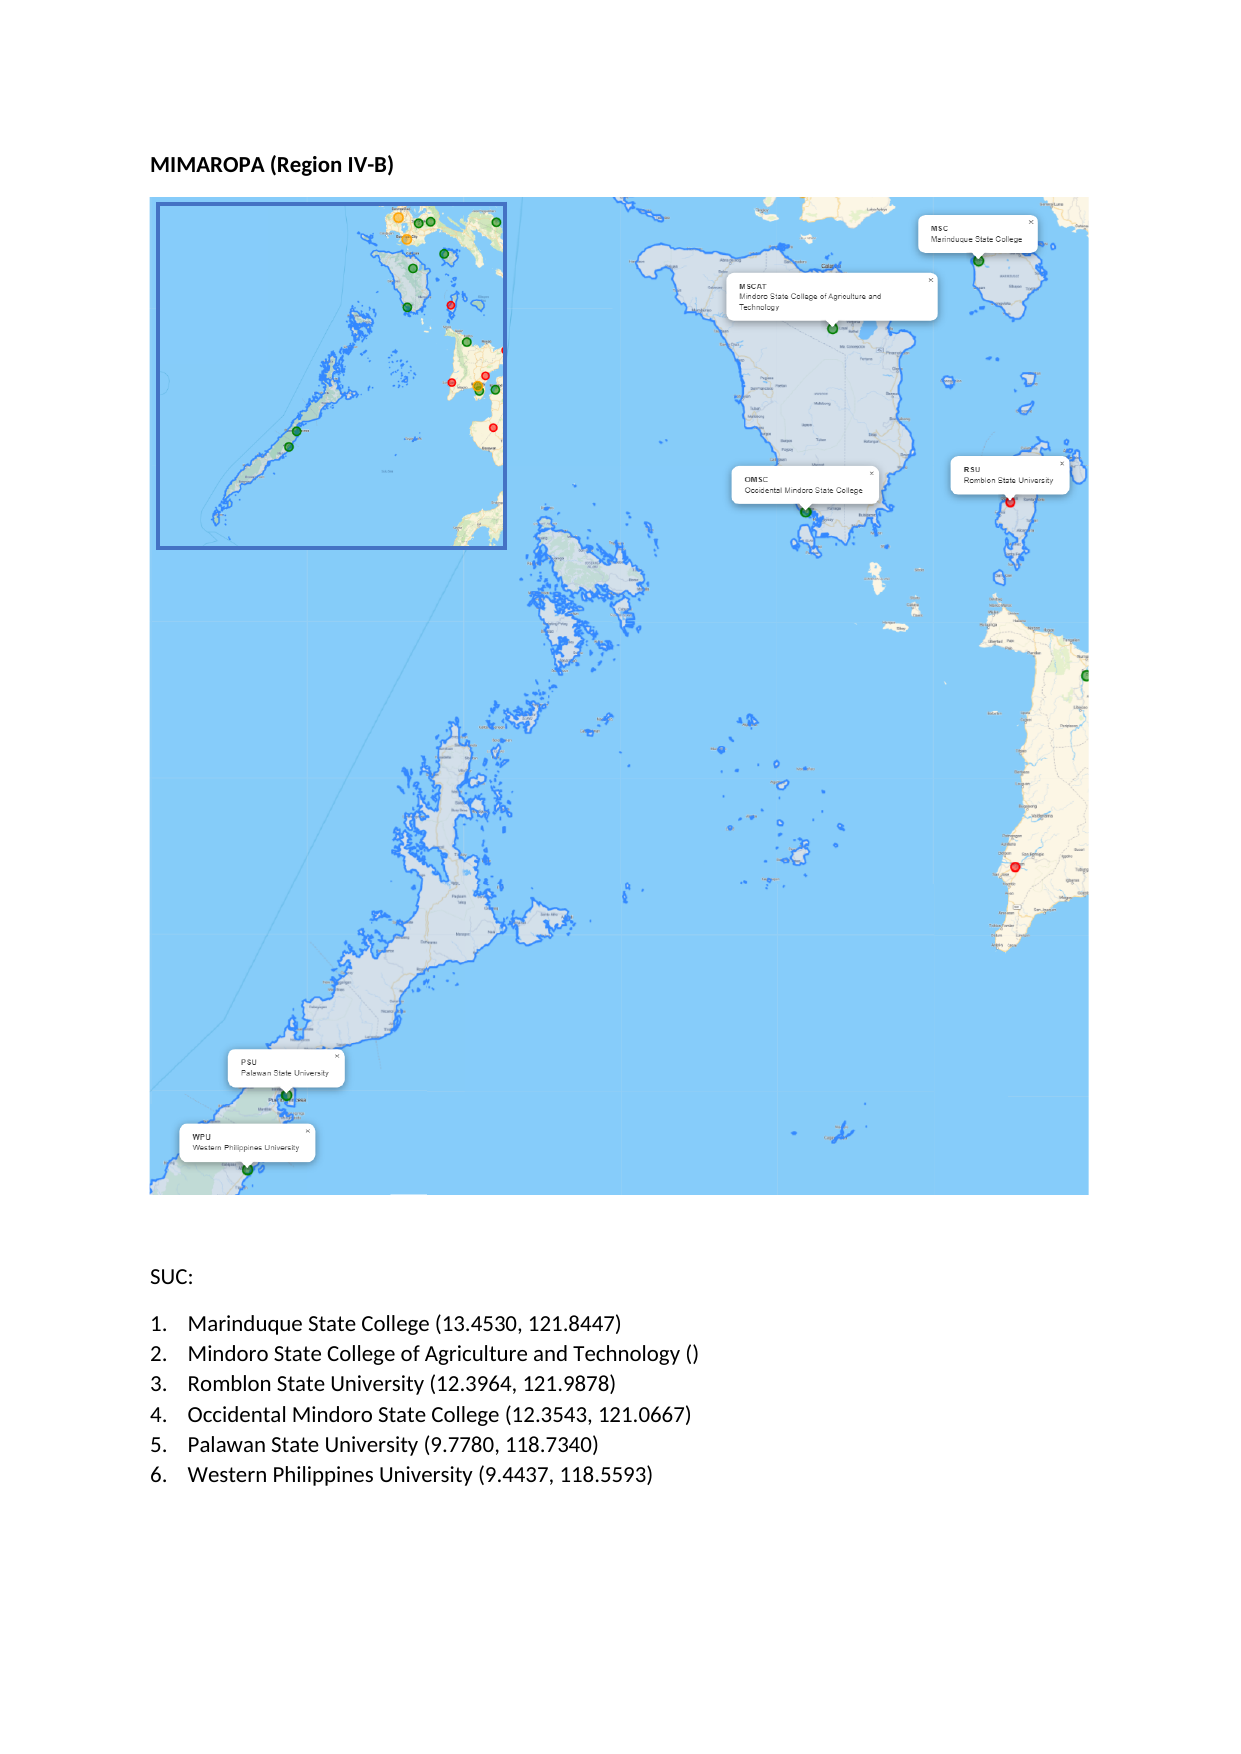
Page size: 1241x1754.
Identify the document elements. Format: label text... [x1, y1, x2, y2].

text MIMAROPA (Region IV-B) [150, 150, 1090, 178]
list Occidental Mindoro State College (12.3543, 121.0667) [150, 1400, 1090, 1428]
list Western Philippines University (9.4437, 118.5593) [150, 1460, 1090, 1488]
list Palawan State University (9.7780, 118.7340) [150, 1430, 1090, 1458]
picture [149, 197, 1089, 1195]
list Romblon State University (12.3964, 121.9878) [150, 1369, 1090, 1397]
list Marinduque State College (13.4530, 121.8447) [150, 1309, 1090, 1337]
list Mindoro State College of Agriculture and Technology () [150, 1339, 1090, 1367]
text SUC: [150, 1262, 1090, 1290]
